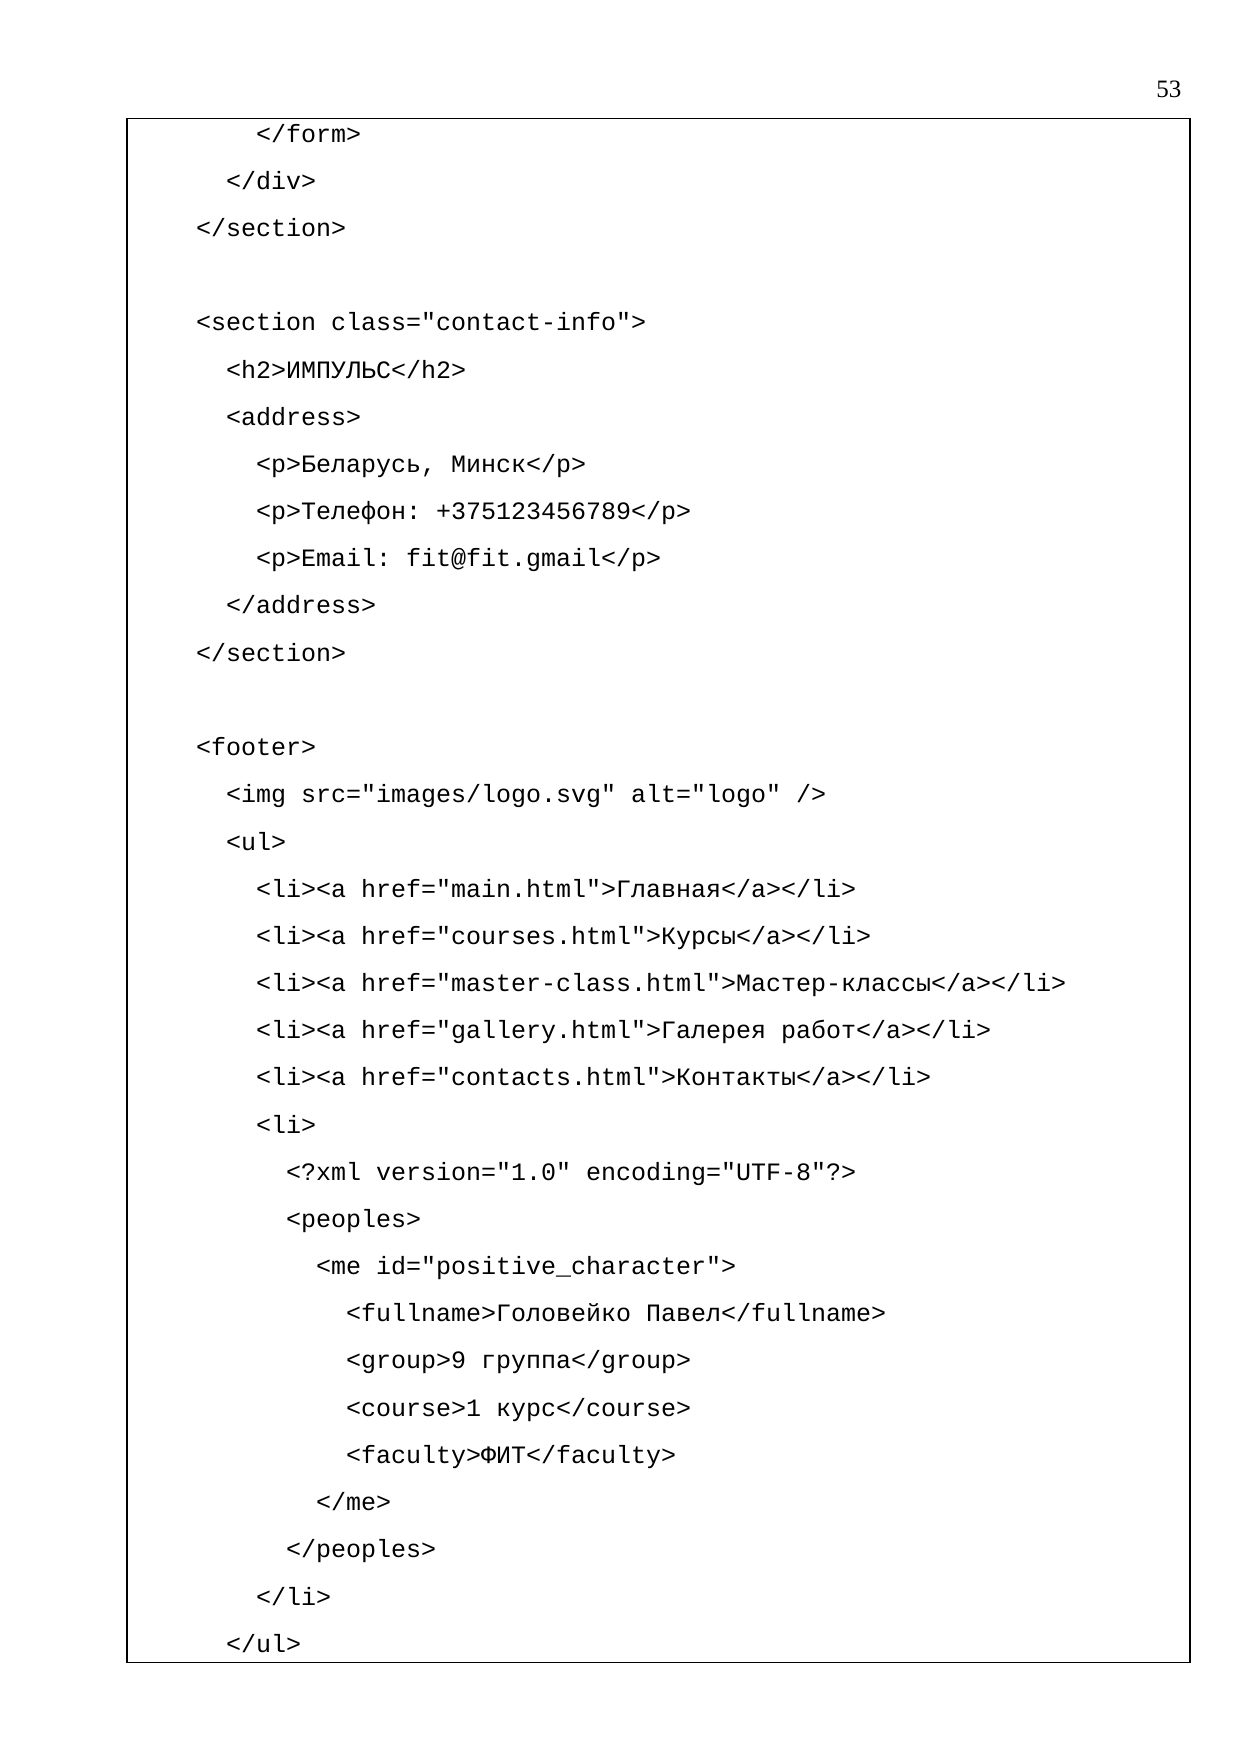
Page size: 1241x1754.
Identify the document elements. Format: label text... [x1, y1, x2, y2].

text </li> [128, 1581, 1189, 1612]
text <p>Телефон: +375123456789</p> [128, 496, 1189, 527]
text <img src="images/logo.svg" alt="logo" /> [128, 779, 1189, 810]
text <li><a href="master-class.html">Мастер-классы</a></li> [128, 967, 1189, 999]
text <h2>ИМПУЛЬС</h2> [128, 354, 1189, 386]
text <group>9 группа</group> [128, 1345, 1189, 1376]
text <section class="contact-info"> [128, 307, 1189, 338]
text <fullname>Головейко Павел</fullname> [128, 1298, 1189, 1329]
text <address> [128, 401, 1189, 433]
text <course>1 курс</course> [128, 1392, 1189, 1424]
text </peoples> [128, 1534, 1189, 1565]
text <li><a href="main.html">Главная</a></li> [128, 873, 1189, 904]
text <p>Беларусь, Минск</p> [128, 448, 1189, 480]
text <me id="positive_character"> [128, 1251, 1189, 1282]
text </ul> [128, 1628, 1189, 1662]
text </section> [128, 637, 1189, 669]
text <li><a href="courses.html">Курсы</a></li> [128, 920, 1189, 952]
text </form> [128, 119, 1189, 149]
text <?xml version="1.0" encoding="UTF-8"?> [128, 1156, 1189, 1188]
text </address> [128, 590, 1189, 621]
text </div> [128, 165, 1189, 197]
text <li><a href="contacts.html">Контакты</a></li> [128, 1062, 1189, 1093]
text <li><a href="gallery.html">Галерея работ</a></li> [128, 1015, 1189, 1046]
text <p>Email: fit@fit.gmail</p> [128, 543, 1189, 574]
text <footer> [128, 732, 1189, 763]
text <li> [128, 1109, 1189, 1141]
text <peoples> [128, 1203, 1189, 1235]
text <ul> [128, 826, 1189, 857]
text </me> [128, 1487, 1189, 1518]
text <faculty>ФИТ</faculty> [128, 1439, 1189, 1471]
text </section> [128, 212, 1189, 244]
